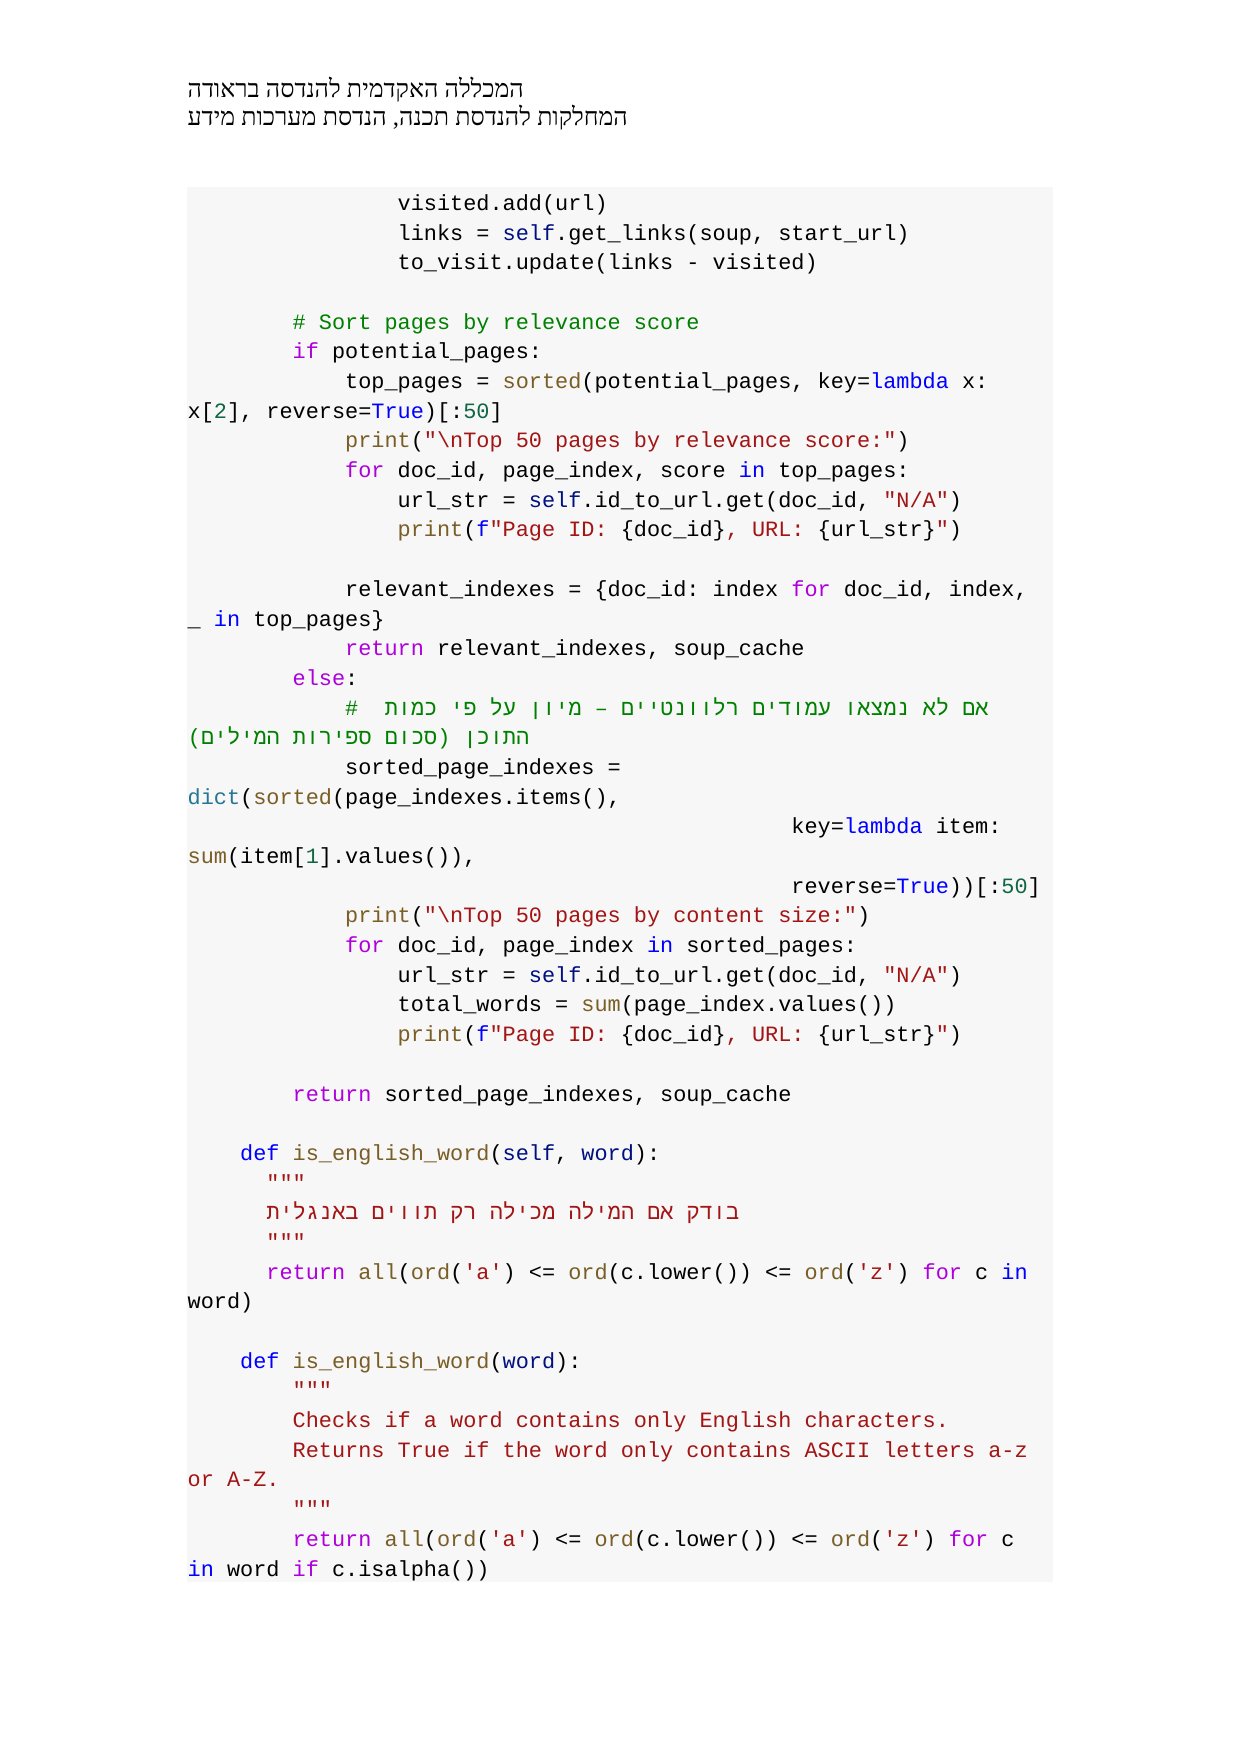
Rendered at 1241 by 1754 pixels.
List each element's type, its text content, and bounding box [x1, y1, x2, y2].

text """ [187, 1493, 1053, 1523]
text return sorted_page_indexes, soup_cache [187, 1078, 1053, 1107]
text relevant_indexes = {doc_id: index for doc_id, index, _ in top_pages} [187, 573, 1053, 632]
text reverse=True))[:50] [187, 870, 1053, 900]
text # אם לא נמצאו עמודים רלוונטיים – מיון על פי כמות התוכן (סכום ספירות המילים) [187, 692, 1053, 751]
text """ [187, 1226, 1053, 1256]
text בודק אם המילה מכילה רק תווים באנגלית [187, 1197, 1053, 1226]
text Checks if a word contains only English characters. [187, 1404, 1053, 1434]
text else: [187, 662, 1053, 692]
text return relevant_indexes, soup_cache [187, 632, 1053, 662]
text url_str = self.id_to_url.get(doc_id, "N/A") [187, 484, 1053, 514]
text """ [187, 1375, 1053, 1404]
text print(f"Page ID: {doc_id}, URL: {url_str}") [187, 514, 1053, 543]
text def is_english_word(word): [187, 1345, 1053, 1375]
text print("\nTop 50 pages by relevance score:") [187, 425, 1053, 454]
text for doc_id, page_index in sorted_pages: [187, 929, 1053, 959]
text url_str = self.id_to_url.get(doc_id, "N/A") [187, 959, 1053, 989]
text print("\nTop 50 pages by content size:") [187, 900, 1053, 929]
text links = self.get_links(soup, start_url) [187, 217, 1053, 247]
text return all(ord('a') <= ord(c.lower()) <= ord('z') for c in word) [187, 1256, 1053, 1315]
text to_visit.update(links - visited) [187, 247, 1053, 276]
text if potential_pages: [187, 336, 1053, 365]
text """ [187, 1167, 1053, 1197]
text top_pages = sorted(potential_pages, key=lambda x: x[2], reverse=True)[:50] [187, 365, 1053, 425]
text key=lambda item: sum(item[1].values()), [187, 811, 1053, 870]
text for doc_id, page_index, score in top_pages: [187, 454, 1053, 484]
text def is_english_word(self, word): [187, 1137, 1053, 1167]
text # Sort pages by relevance score [187, 306, 1053, 336]
text print(f"Page ID: {doc_id}, URL: {url_str}") [187, 1018, 1053, 1048]
text sorted_page_indexes = dict(sorted(page_indexes.items(), [187, 751, 1053, 811]
text visited.add(url) [187, 187, 1053, 217]
text return all(ord('a') <= ord(c.lower()) <= ord('z') for c in word if c.isalpha()) [187, 1523, 1053, 1582]
text Returns True if the word only contains ASCII letters a-z or A-Z. [187, 1434, 1053, 1493]
text total_words = sum(page_index.values()) [187, 989, 1053, 1018]
